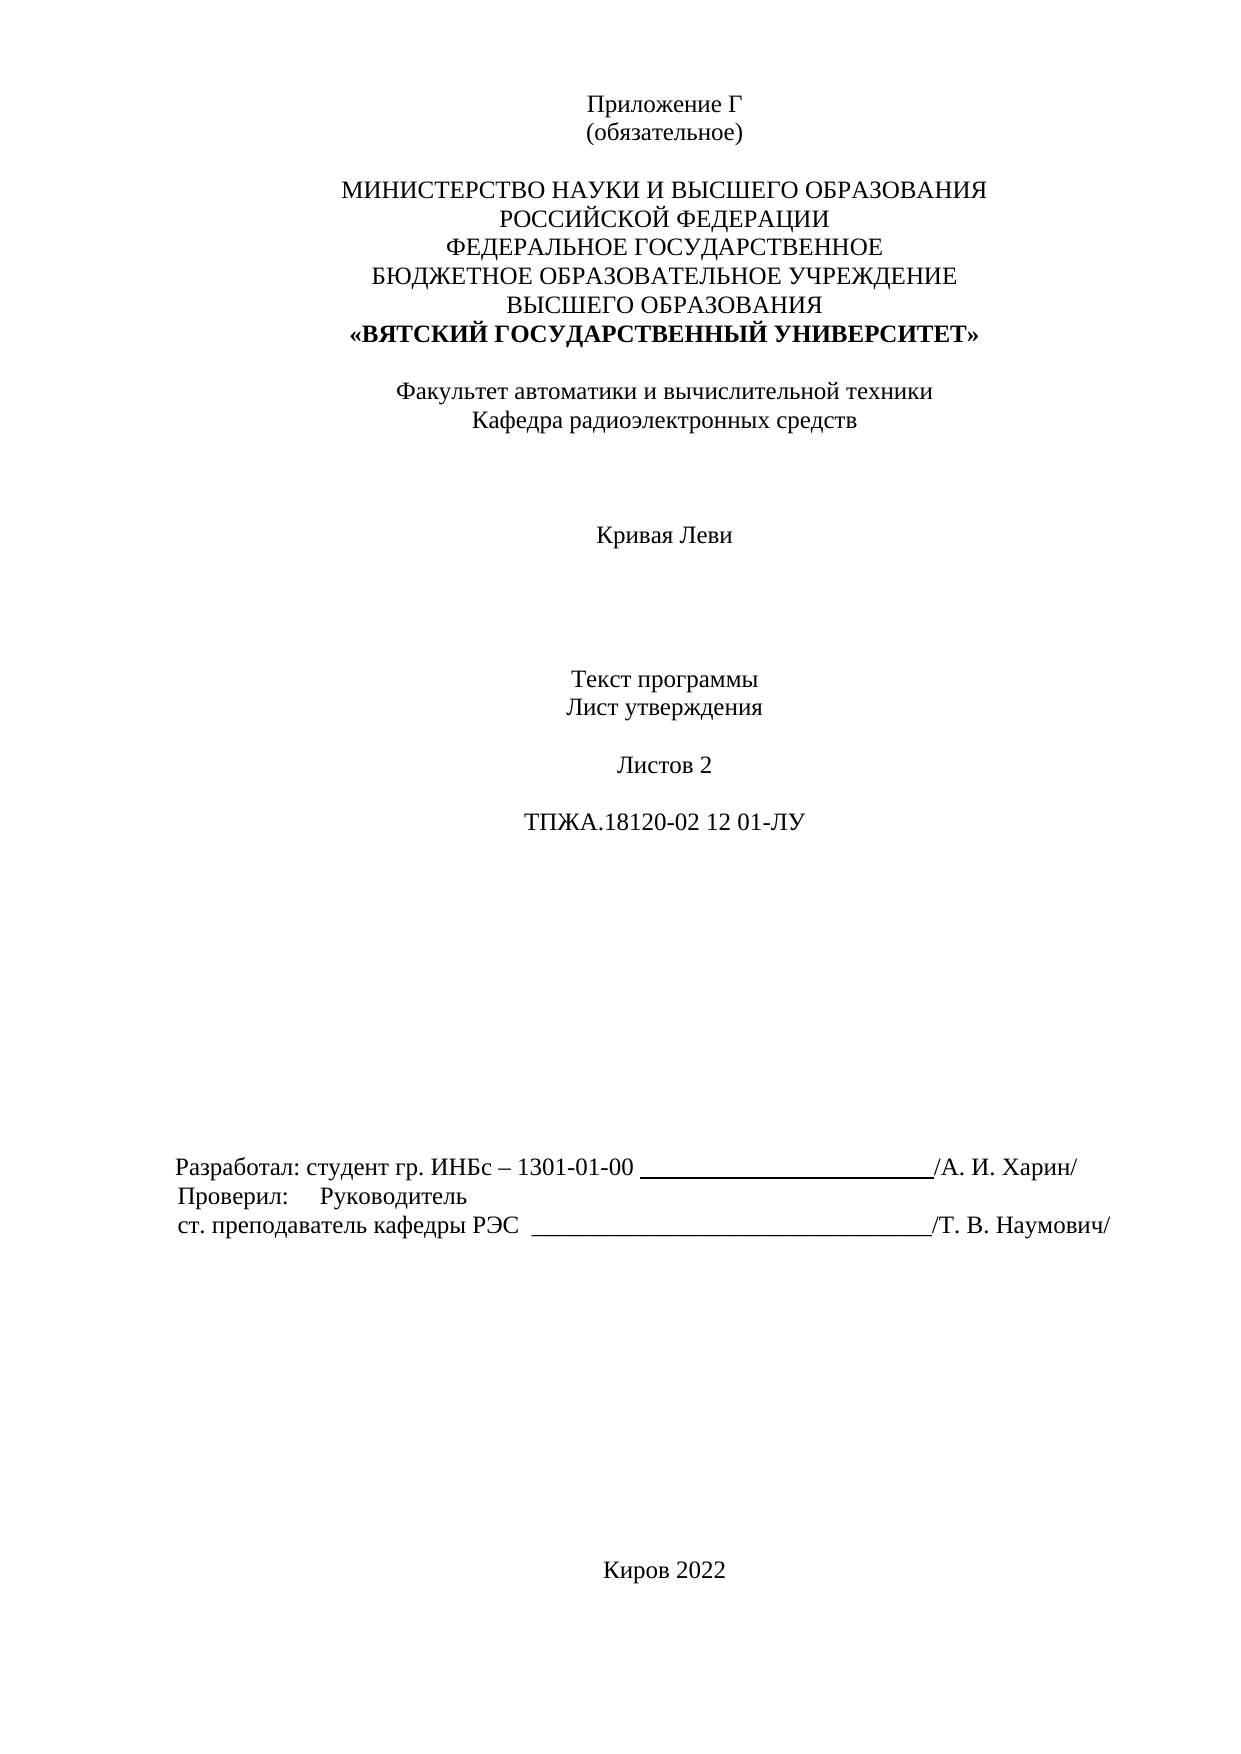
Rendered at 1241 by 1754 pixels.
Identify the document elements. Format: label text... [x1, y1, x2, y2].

text ст. преподаватель кафедры РЭС ________________________________/Т. В. Наумович/ [177, 1210, 1187, 1239]
text ВЫСШЕГО ОБРАЗОВАНИЯ [177, 290, 1152, 319]
text БЮДЖЕТНОЕ ОБРАЗОВАТЕЛЬНОЕ УЧРЕЖДЕНИЕ [177, 261, 1152, 290]
text Разработал: студент гр. ИНБс – 1301-01-00 /А. И. Харин/ [162, 1152, 1187, 1181]
text ФЕДЕРАЛЬНОЕ ГОСУДАРСТВЕННОЕ [177, 232, 1152, 261]
text Лист утверждения [177, 692, 1152, 721]
text Приложение Г [177, 89, 1152, 117]
text Факультет автоматики и вычислительной техники [177, 376, 1152, 405]
text МИНИСТЕРСТВО НАУКИ И ВЫСШЕГО ОБРАЗОВАНИЯ [177, 175, 1152, 204]
text Текст программы [177, 664, 1152, 692]
text ТПЖА.18120-02 12 01-ЛУ [177, 807, 1152, 836]
text РОССИЙСКОЙ ФЕДЕРАЦИИ [177, 204, 1152, 232]
text Кривая Леви [177, 520, 1152, 549]
text Киров 2022 [177, 1555, 1152, 1584]
text Листов 2 [177, 750, 1152, 779]
text «ВЯТСКИЙ ГОСУДАРСТВЕННЫЙ УНИВЕРСИТЕТ» [59, 319, 1152, 347]
text Проверил: Руководитель [177, 1181, 1187, 1210]
text Кафедра радиоэлектронных средств [177, 405, 1152, 434]
text (обязательное) [177, 117, 1152, 146]
